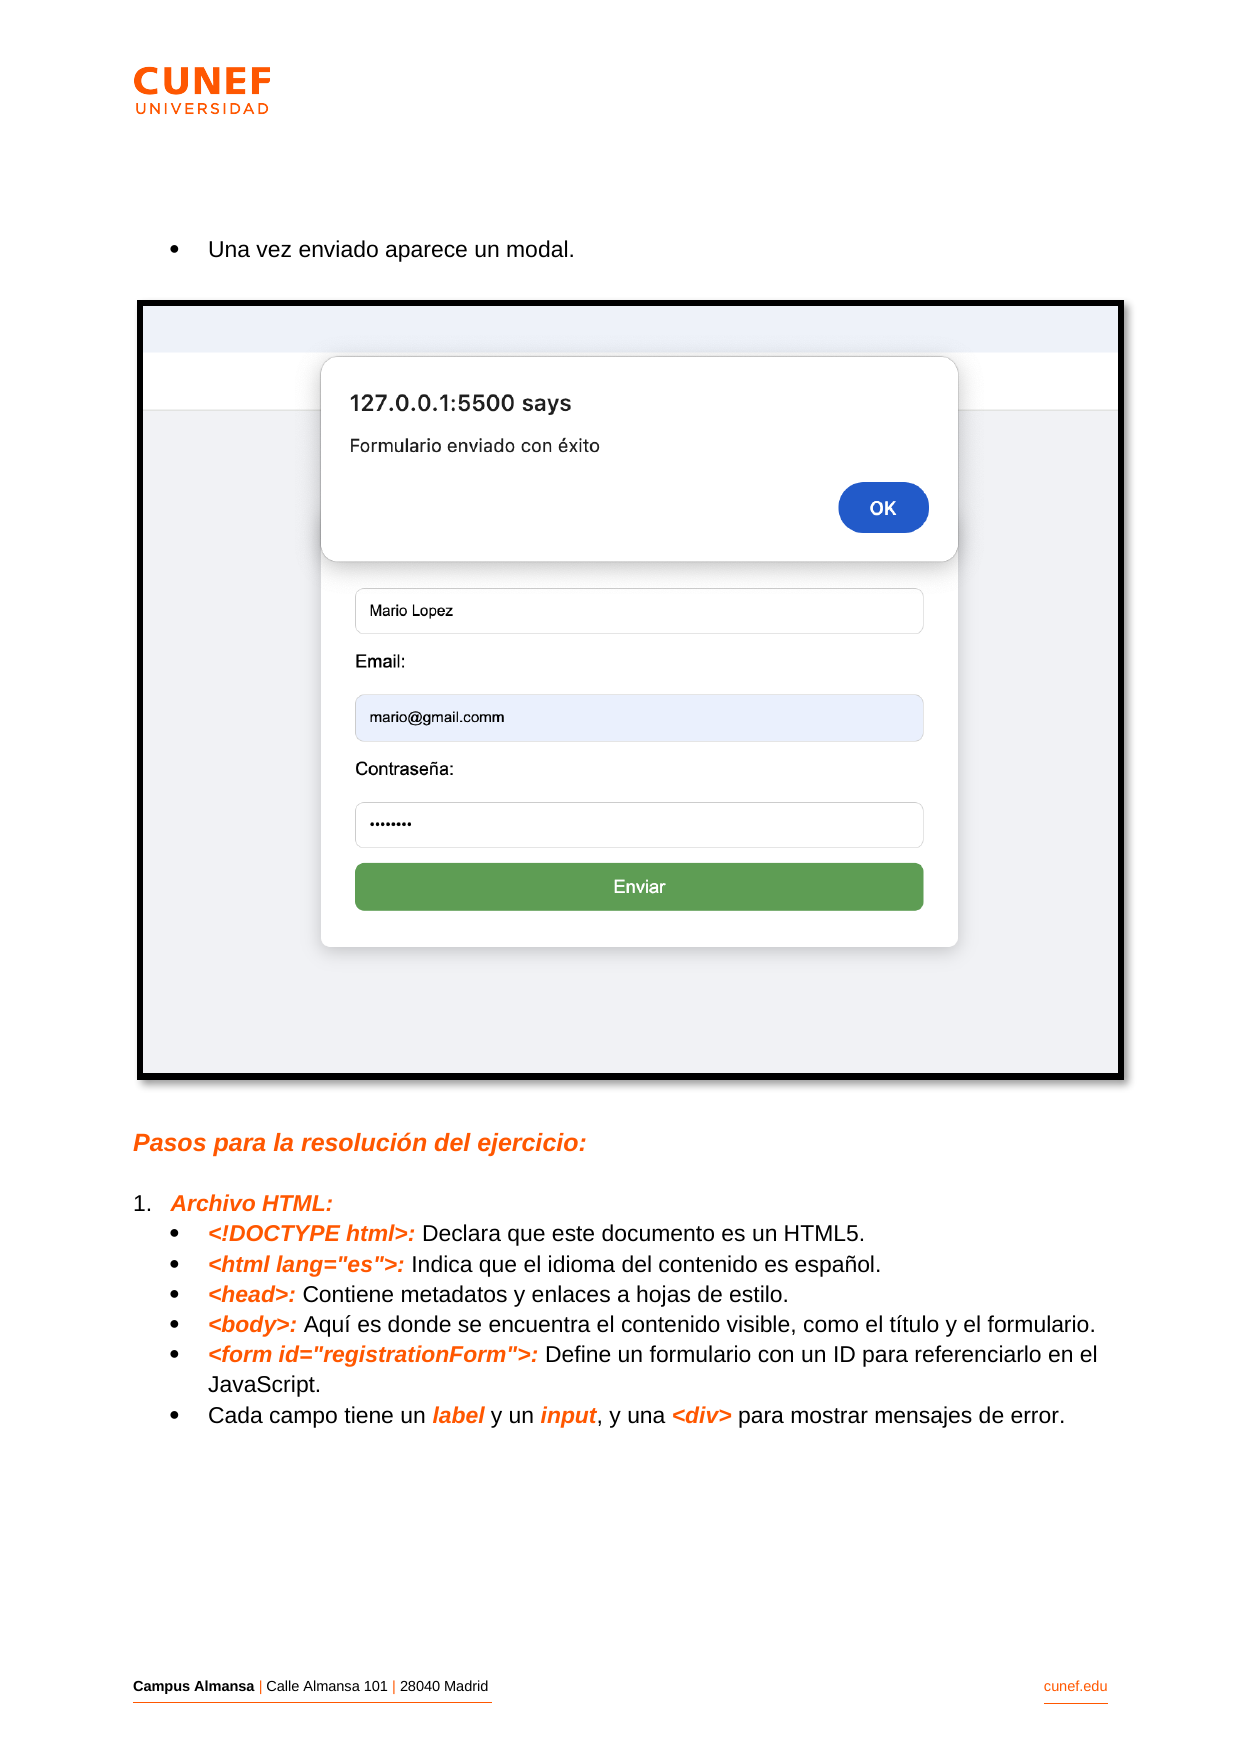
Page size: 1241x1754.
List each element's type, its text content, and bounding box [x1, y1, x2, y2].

list <head>: Contiene metadatos y enlaces a hojas de estilo. [170, 1281, 1107, 1307]
picture [143, 306, 1118, 1073]
list Una vez enviado aparece un modal. [170, 236, 1107, 262]
list <body>: Aquí es donde se encuentra el contenido visible, como el título y el formulario. [170, 1311, 1107, 1337]
picture [109, 62, 294, 141]
subtitle Pasos para la resolución del ejercicio: [133, 1128, 1107, 1157]
list <html lang="es">: Indica que el idioma del contenido es español. [170, 1251, 1107, 1277]
subtitle Archivo HTML: [133, 1190, 1107, 1217]
list Cada campo tiene un label y un input, y una <div> para mostrar mensajes de error. [170, 1402, 1107, 1428]
list <form id="registrationForm">: Define un formulario con un ID para referenciarlo en el JavaScript. [170, 1341, 1107, 1398]
list <!DOCTYPE html>: Declara que este documento es un HTML5. [170, 1220, 1107, 1247]
